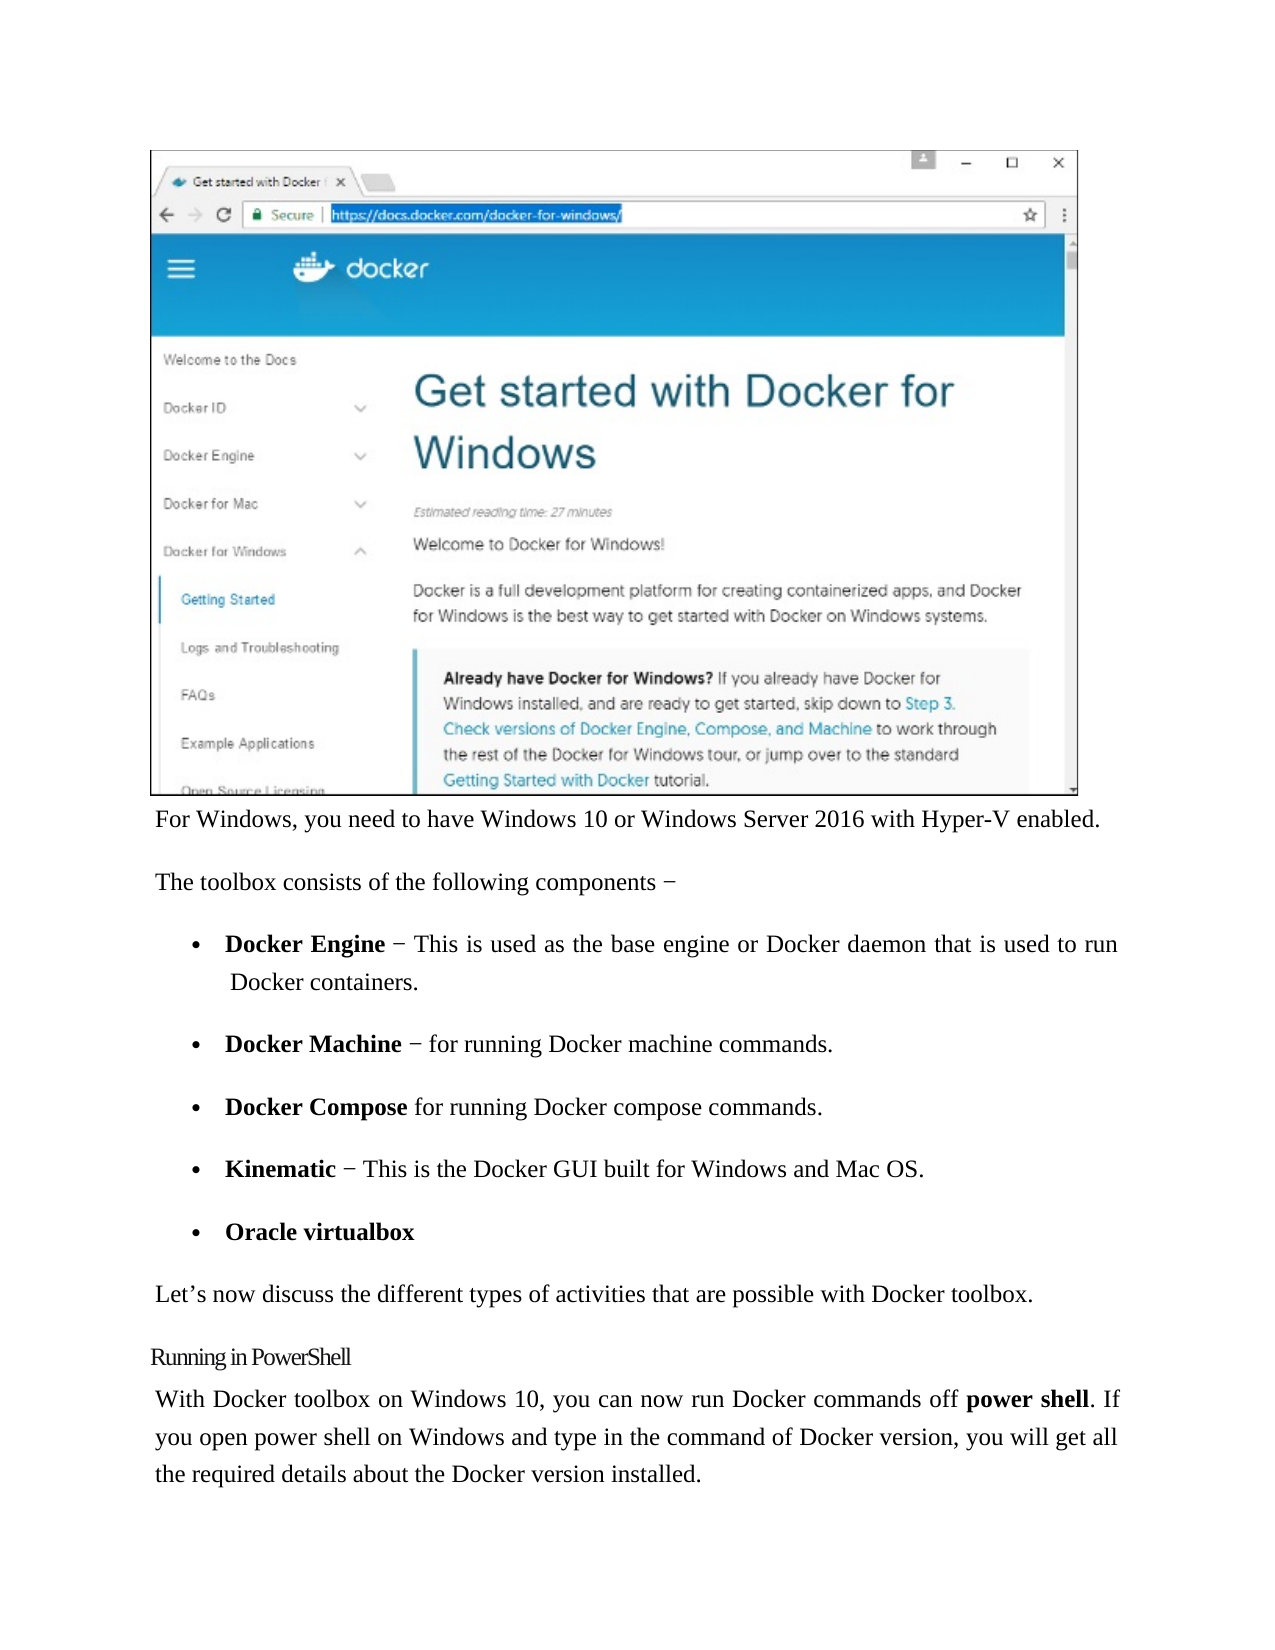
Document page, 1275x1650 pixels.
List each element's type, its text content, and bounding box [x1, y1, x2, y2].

text Running in PowerShell [150, 1333, 1120, 1370]
list Docker Engine − This is used as the base engine or Docker daemon that is used to run Docker containers. [192, 920, 1120, 995]
list Kinematic − This is the Docker GUI built for Windows and Mac OS. [192, 1145, 1120, 1183]
list Oracle virtualbox [192, 1208, 1120, 1245]
text For Windows, you need to have Windows 10 or Windows Server 2016 with Hyper-V enabled. [155, 795, 1120, 833]
text Let’s now discuss the different types of activities that are possible with Docker toolbox. [155, 1270, 1120, 1308]
text The toolbox consists of the following components − [155, 858, 1120, 895]
text With Docker toolbox on Windows 10, you can now run Docker commands off power shell. If you open power shell on Windows and type in the command of Docker version, you will get all the required details about the Docker version installed. [155, 1375, 1120, 1488]
picture [150, 150, 1079, 796]
list Docker Machine − for running Docker machine commands. [192, 1020, 1120, 1058]
list Docker Compose for running Docker compose commands. [192, 1083, 1120, 1120]
